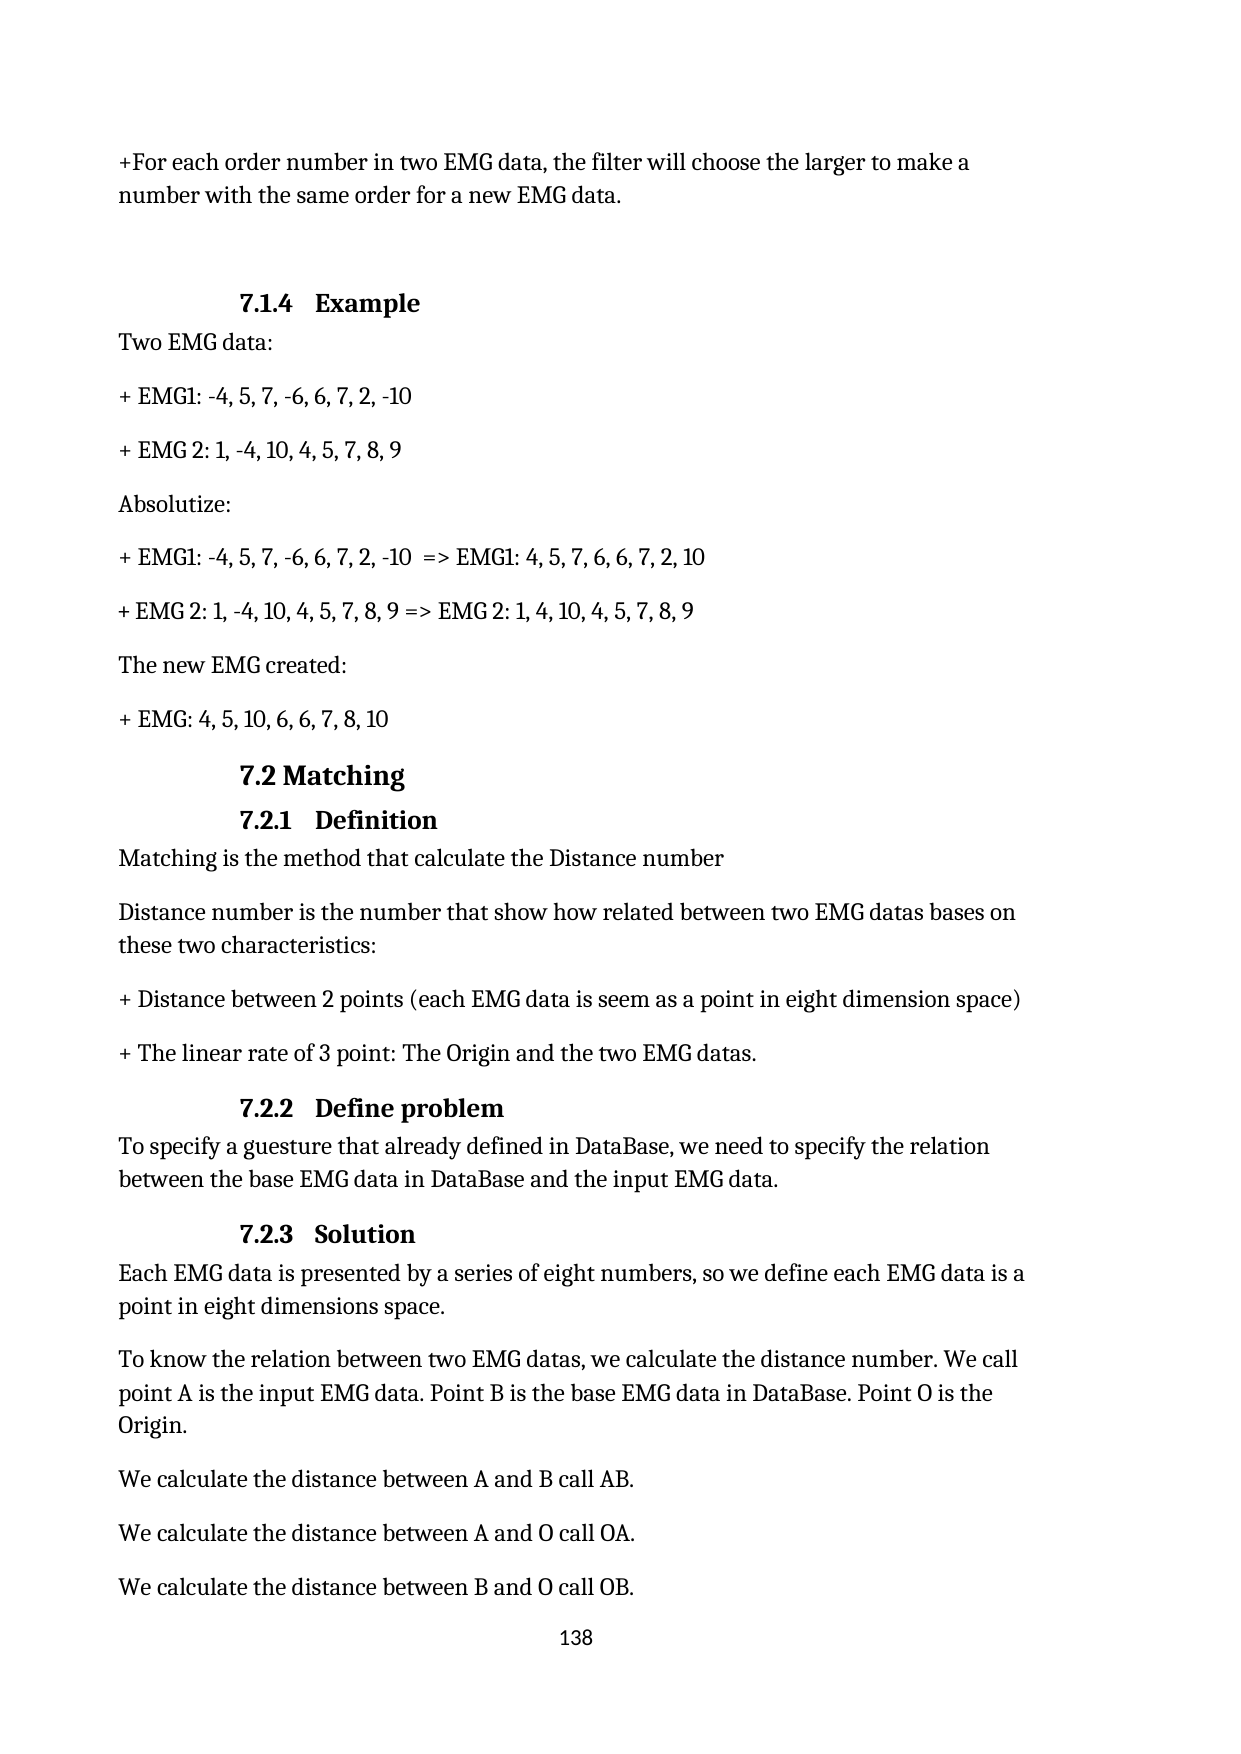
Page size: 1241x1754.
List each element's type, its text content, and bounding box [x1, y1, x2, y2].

text We calculate the distance between B and O call OB. [118, 1573, 1033, 1602]
text + The linear rate of 3 point: The Origin and the two EMG datas. [118, 1039, 1033, 1068]
text + EMG: 4, 5, 10, 6, 6, 7, 8, 10 [118, 705, 1033, 734]
subtitle Define problem [240, 1093, 1033, 1124]
subtitle Matching [240, 759, 1033, 792]
text We calculate the distance between A and O call OA. [118, 1519, 1033, 1548]
text We calculate the distance between A and B call AB. [118, 1465, 1033, 1494]
text +For each order number in two EMG data, the filter will choose the larger to make a number with the same order for a new EMG data. [118, 148, 1033, 209]
text Two EMG data: [118, 328, 1033, 357]
text + EMG 2: 1, -4, 10, 4, 5, 7, 8, 9 [118, 436, 1033, 464]
text Absolutize: [118, 489, 1033, 518]
text + Distance between 2 points (each EMG data is seem as a point in eight dimension space) [118, 985, 1033, 1014]
text To specify a guesture that already defined in DataBase, we need to specify the relation between the base EMG data in DataBase and the input EMG data. [118, 1132, 1033, 1194]
text To know the relation between two EMG datas, we calculate the distance number. We call point A is the input EMG data. Point B is the base EMG data in DataBase. Point O is the Origin. [118, 1345, 1033, 1440]
subtitle Solution [240, 1219, 1033, 1250]
text + EMG1: -4, 5, 7, -6, 6, 7, 2, -10 [118, 382, 1033, 411]
text Distance number is the number that show how related between two EMG datas bases on these two characteristics: [118, 898, 1033, 960]
subtitle Example [240, 288, 1033, 319]
subtitle Definition [240, 805, 1033, 836]
text + EMG 2: 1, -4, 10, 4, 5, 7, 8, 9 => EMG 2: 1, 4, 10, 4, 5, 7, 8, 9 [118, 597, 1033, 626]
text Each EMG data is presented by a series of eight numbers, so we define each EMG data is a point in eight dimensions space. [118, 1258, 1033, 1320]
text + EMG1: -4, 5, 7, -6, 6, 7, 2, -10 => EMG1: 4, 5, 7, 6, 6, 7, 2, 10 [118, 543, 1033, 572]
text Matching is the method that calculate the Distance number [118, 844, 1033, 873]
text The new EMG created: [118, 651, 1033, 680]
